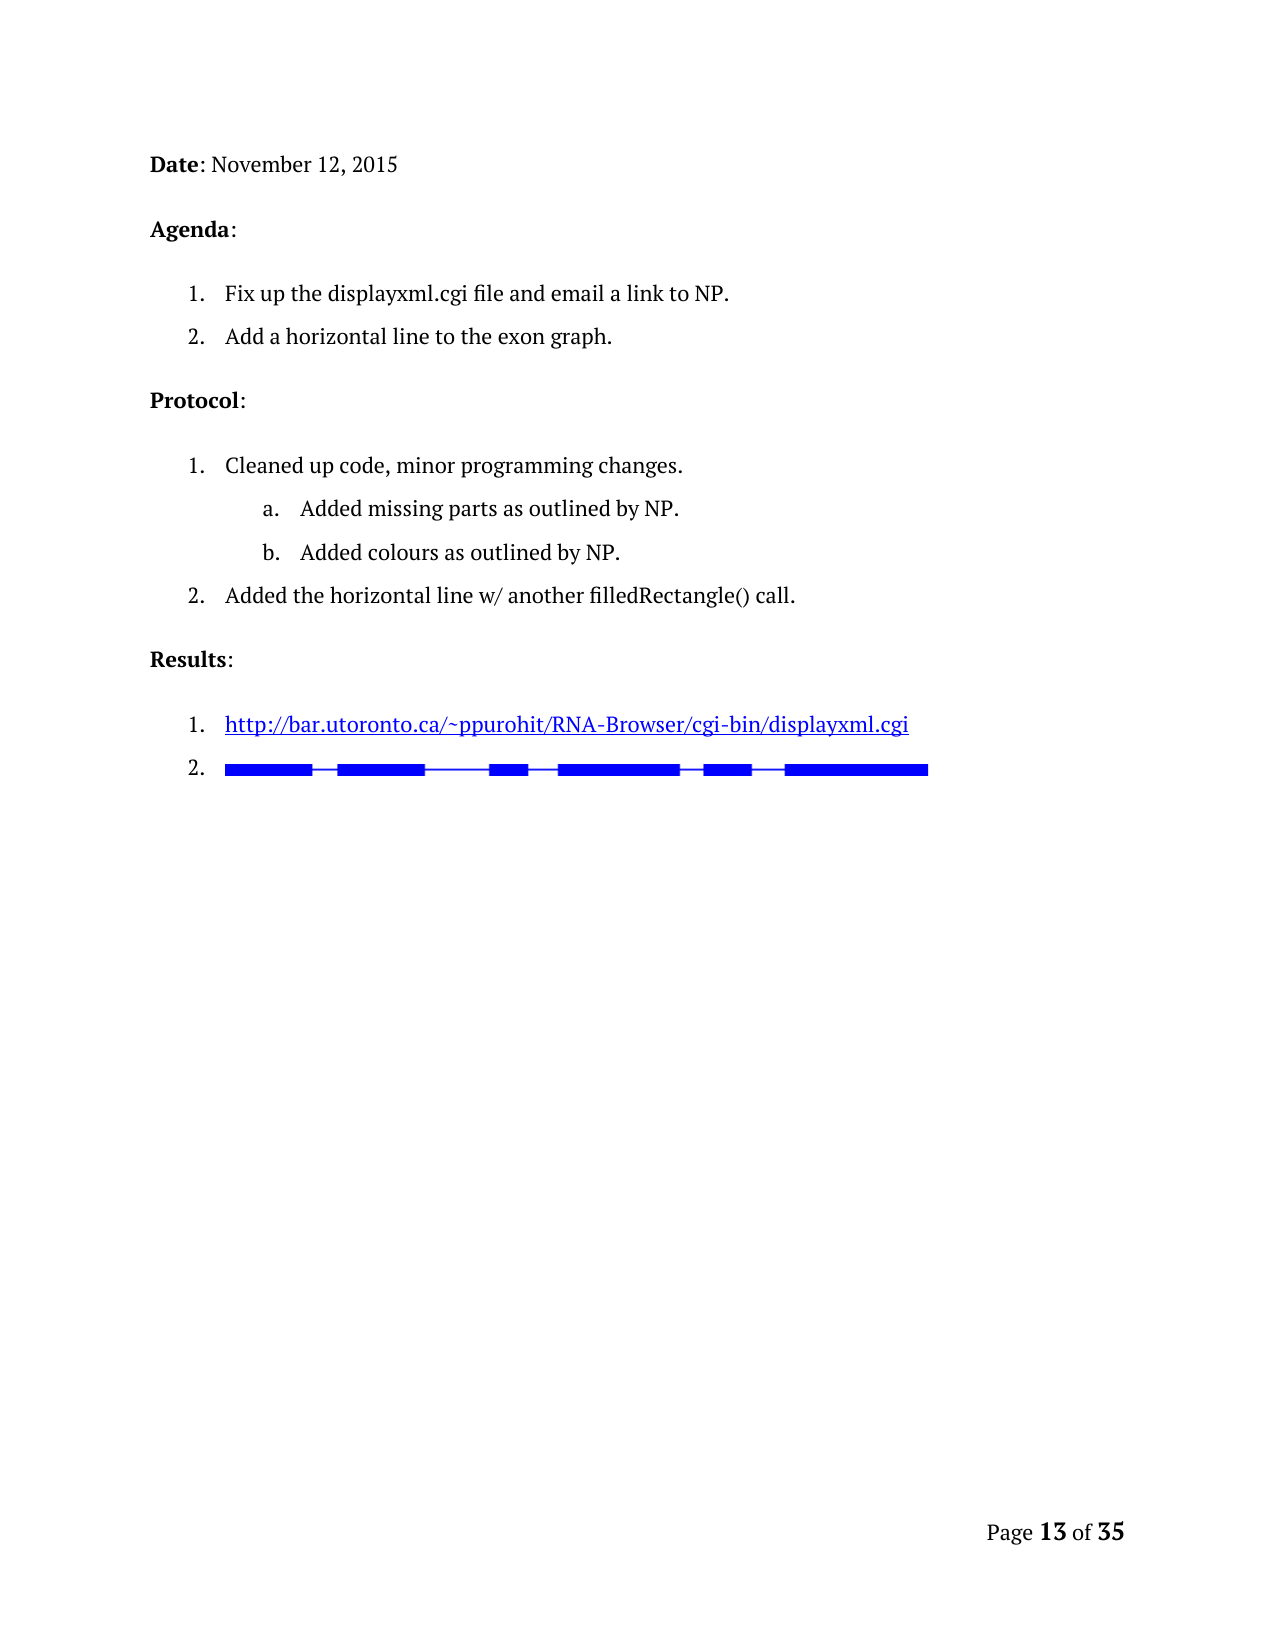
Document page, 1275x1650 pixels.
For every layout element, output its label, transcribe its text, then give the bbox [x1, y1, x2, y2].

list Add a horizontal line to the exon graph. [187, 322, 1125, 351]
list Added the horizontal line w/ another filledRectangle() call. [187, 581, 1125, 610]
list Added missing parts as outlined by NP. [262, 494, 1125, 523]
text Results: [150, 645, 1125, 674]
list Added colours as outlined by NP. [262, 537, 1125, 566]
picture [225, 764, 929, 776]
list http://bar.utoronto.ca/~ppurohit/RNA-Browser/cgi-bin/displayxml.cgi [187, 709, 1125, 738]
list Fix up the displayxml.cgi file and email a link to NP. [187, 278, 1125, 307]
text Protocol: [150, 386, 1125, 415]
text Agenda: [150, 214, 1125, 243]
text Date: November 12, 2015 [150, 150, 1125, 179]
list Cleaned up code, minor programming changes. [187, 451, 1125, 479]
